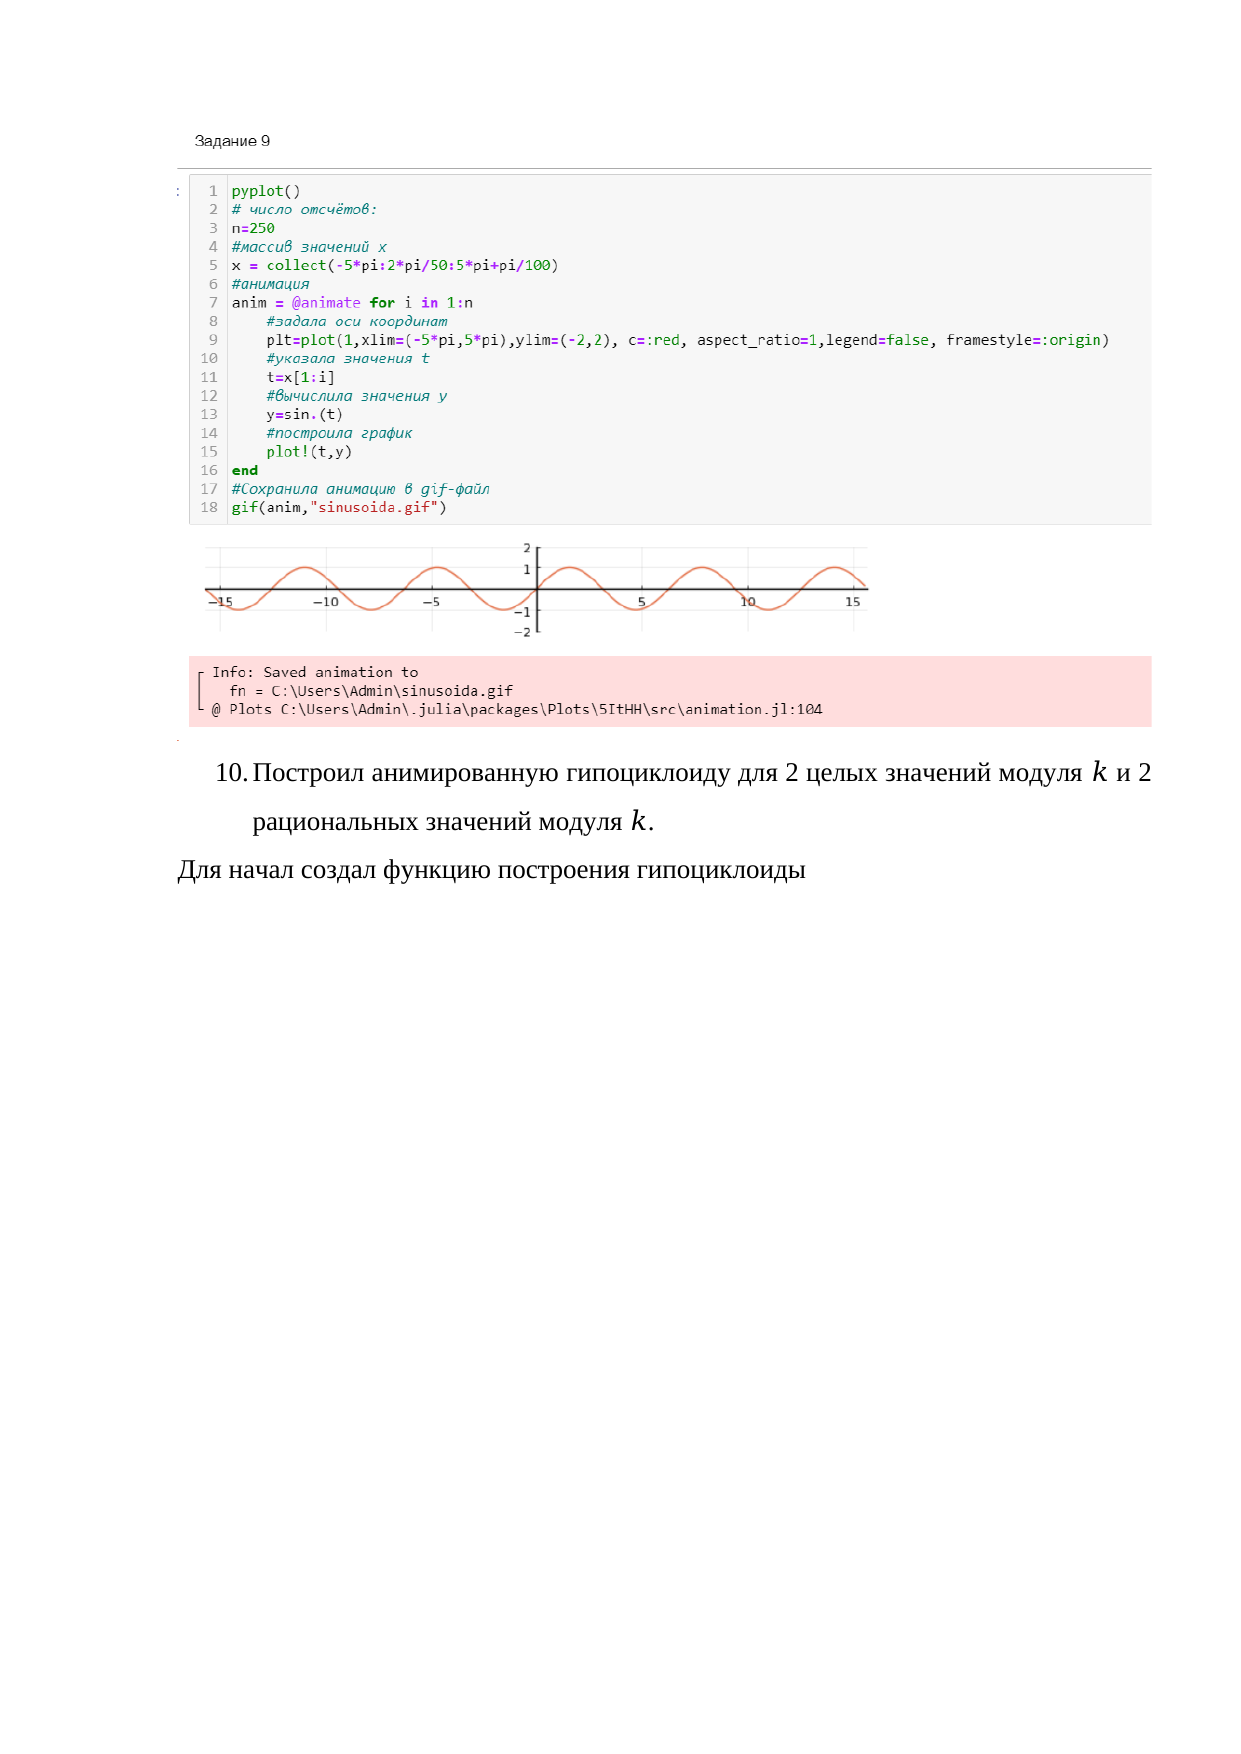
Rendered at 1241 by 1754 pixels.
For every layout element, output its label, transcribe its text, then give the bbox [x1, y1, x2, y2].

picture [177, 118, 1152, 741]
text Для начал создал функцию построения гипоциклоиды [177, 853, 1152, 884]
list Построил анимированную гипоциклоиду для 2 целых значений модуля 𝑘 и 2 рациональных значений модуля 𝑘. [215, 755, 1152, 836]
